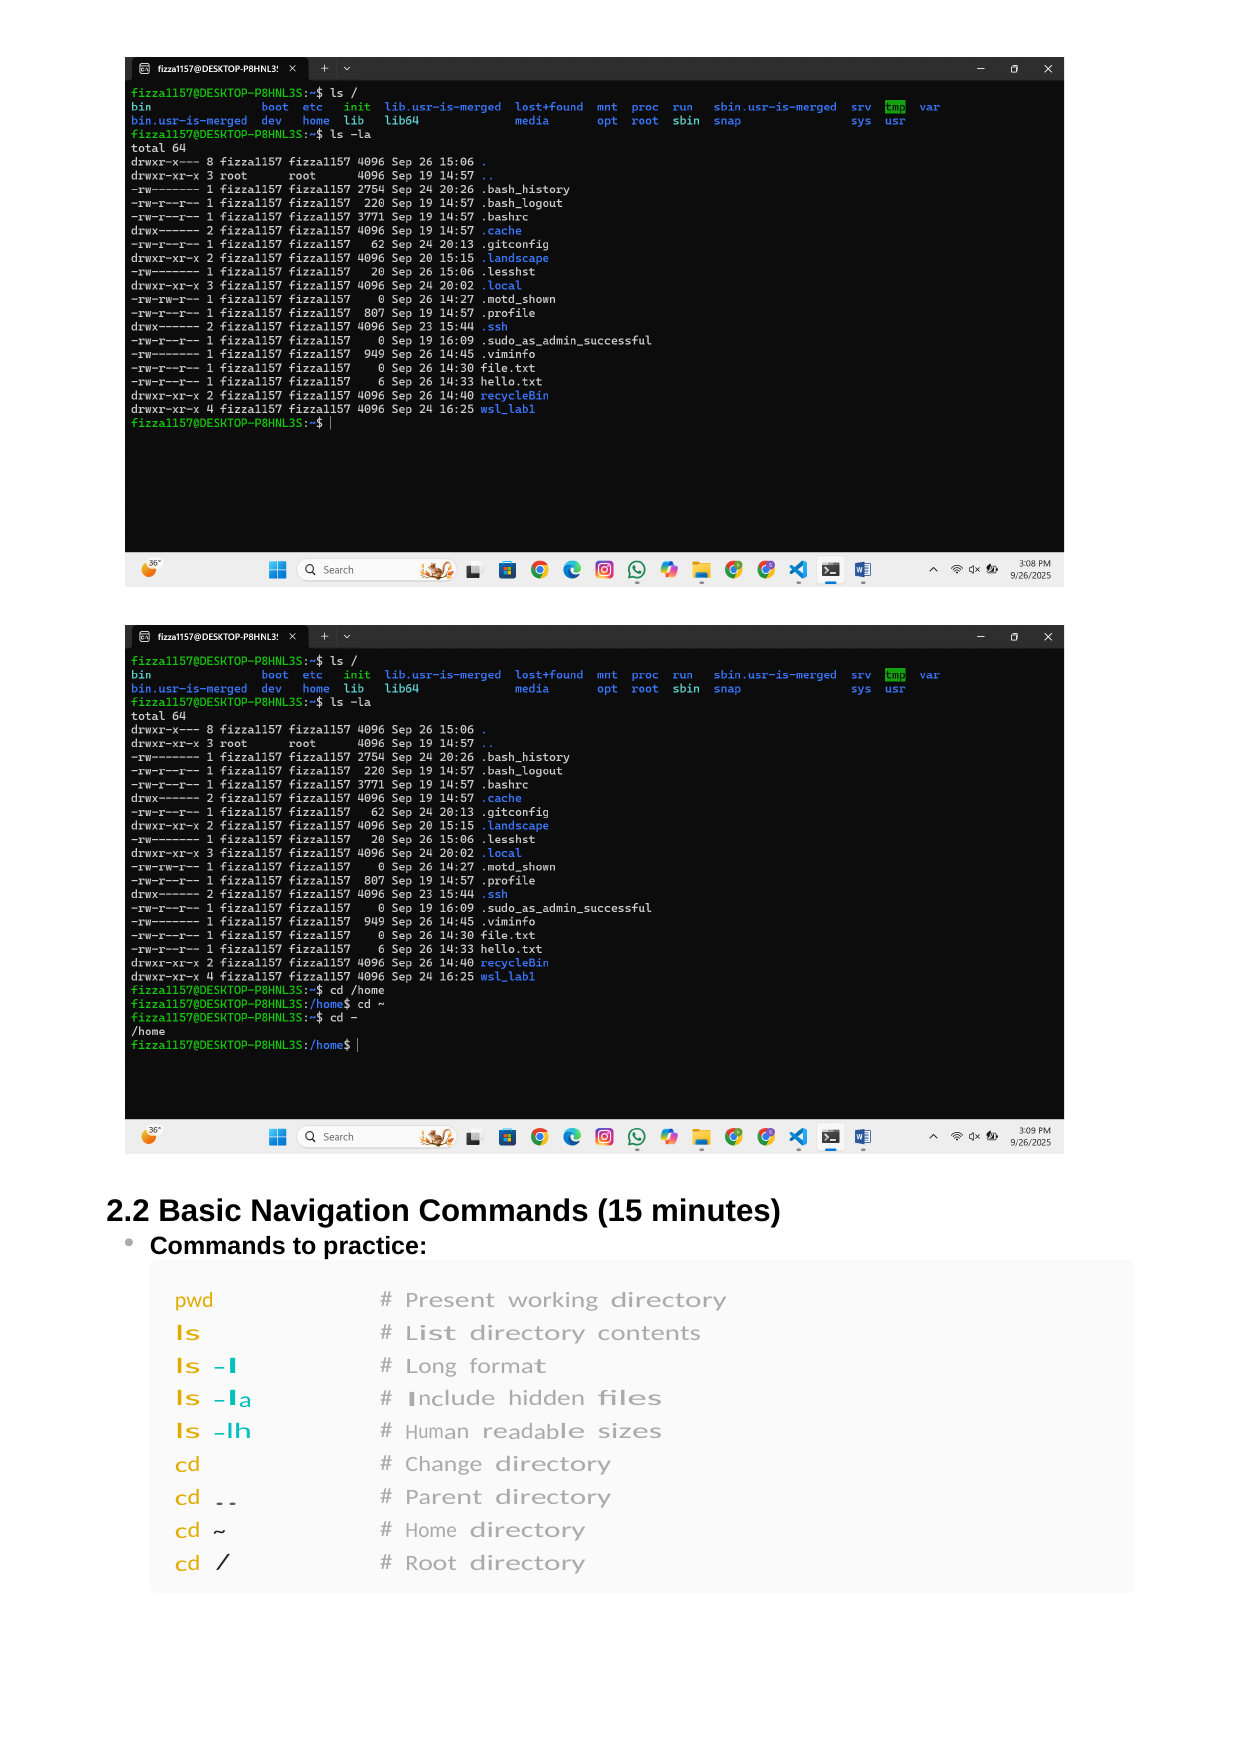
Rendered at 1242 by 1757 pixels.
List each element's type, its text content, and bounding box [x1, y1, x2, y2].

subtitle 2.2 Basic Navigation Commands (15 minutes) [106, 1192, 1047, 1228]
picture [125, 625, 1065, 1154]
picture [125, 57, 1065, 587]
